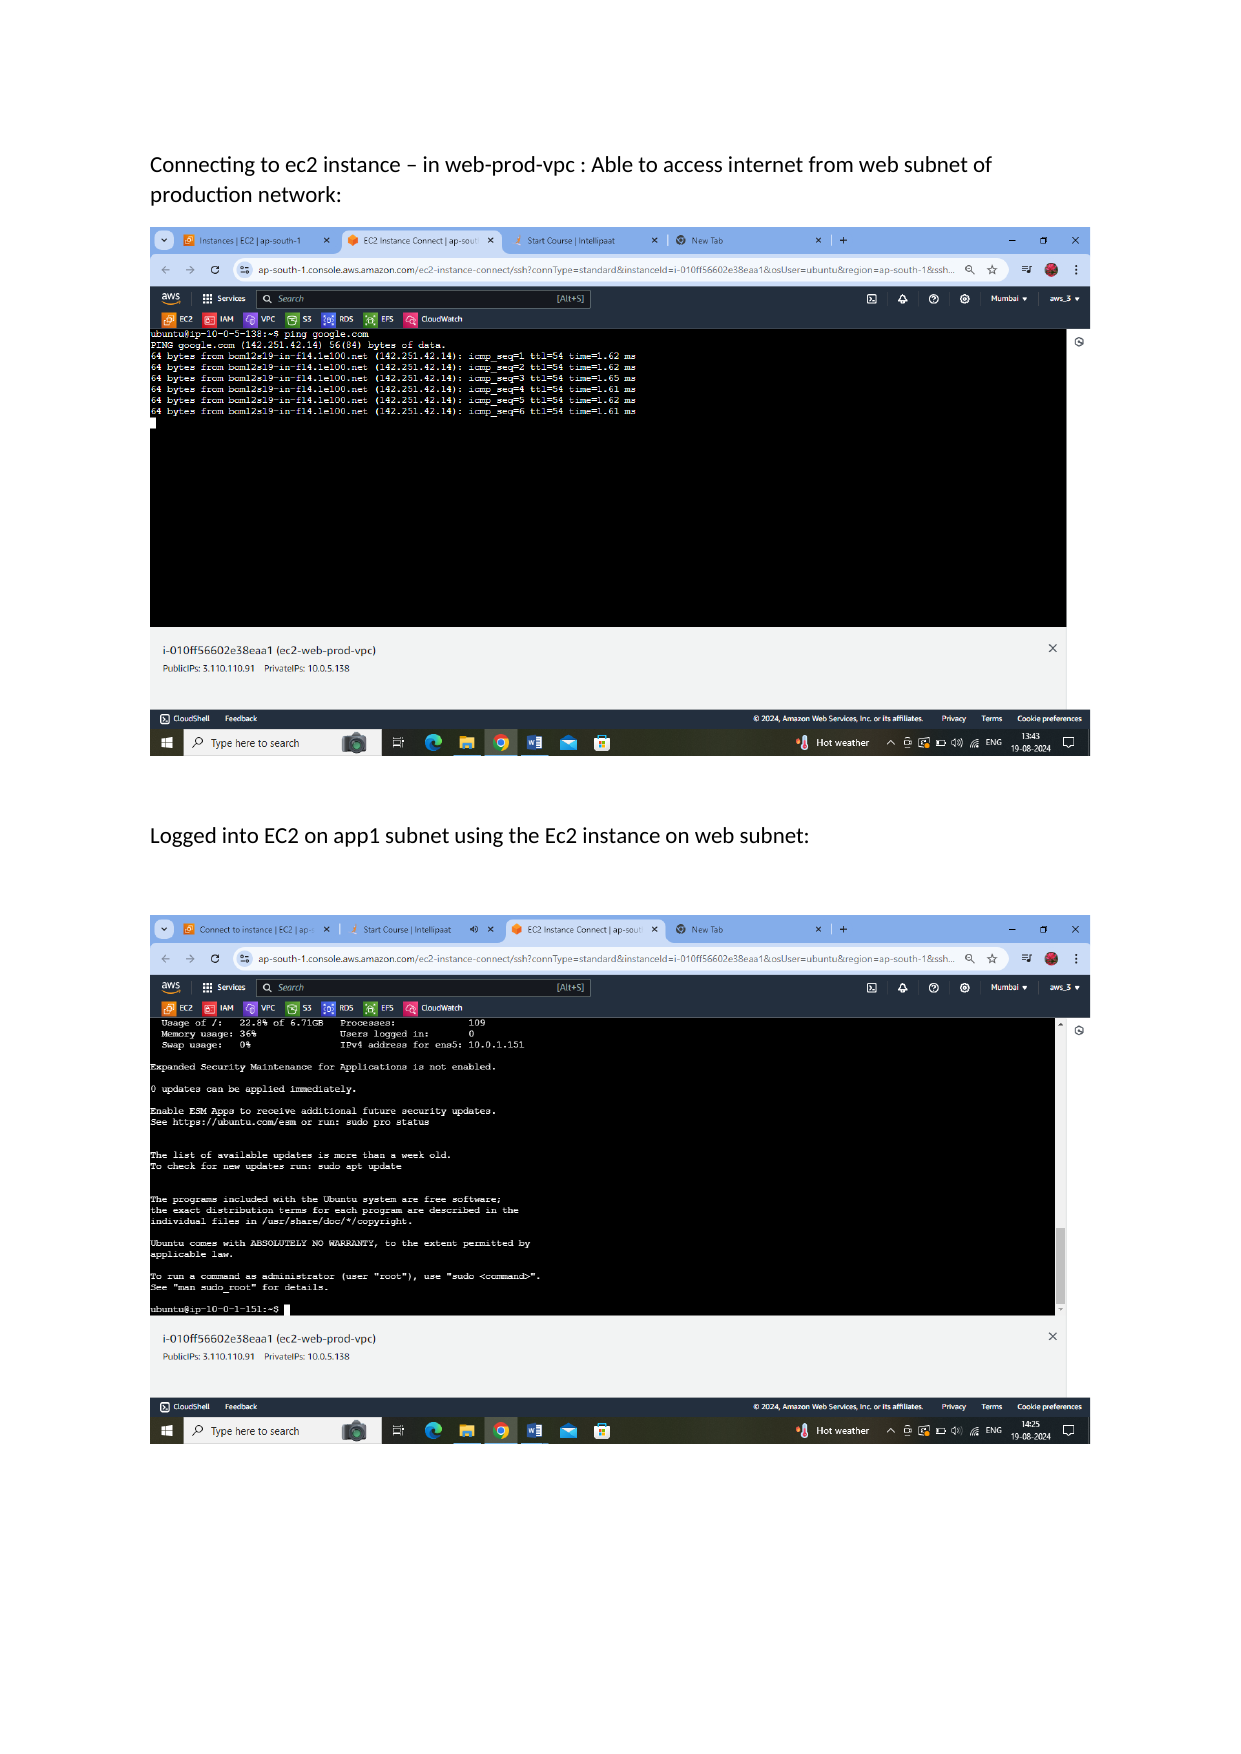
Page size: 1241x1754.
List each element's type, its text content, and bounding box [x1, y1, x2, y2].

picture [150, 227, 1091, 756]
text Logged into EC2 on app1 subnet using the Ec2 instance on web subnet: [150, 821, 1090, 849]
text Connecting to ec2 instance – in web-prod-vpc : Able to access internet from web subnet of production network: [150, 150, 1090, 208]
picture [150, 915, 1091, 1444]
